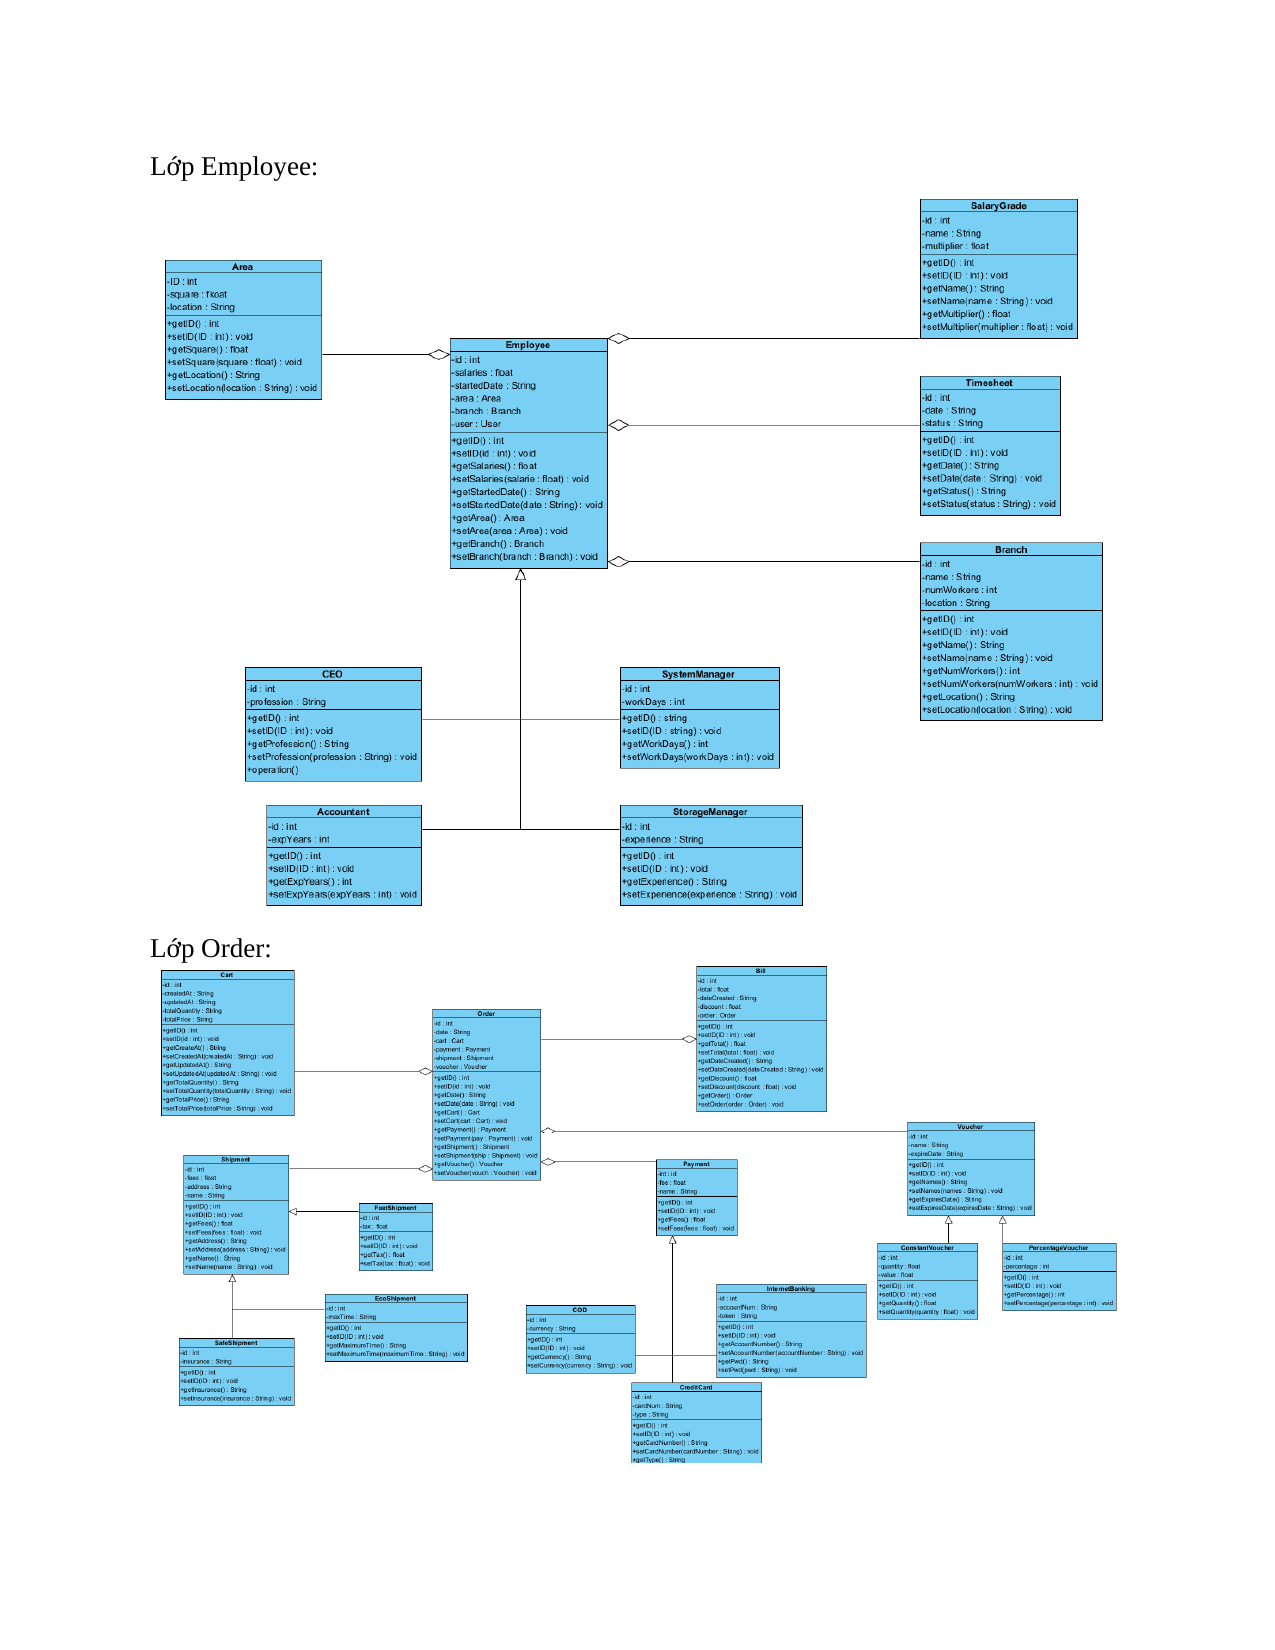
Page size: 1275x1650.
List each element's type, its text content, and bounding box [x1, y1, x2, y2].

picture [150, 181, 1125, 916]
text Lớp Employee: [150, 150, 1125, 181]
picture [150, 963, 1125, 1463]
text Lớp Order: [150, 932, 1125, 963]
